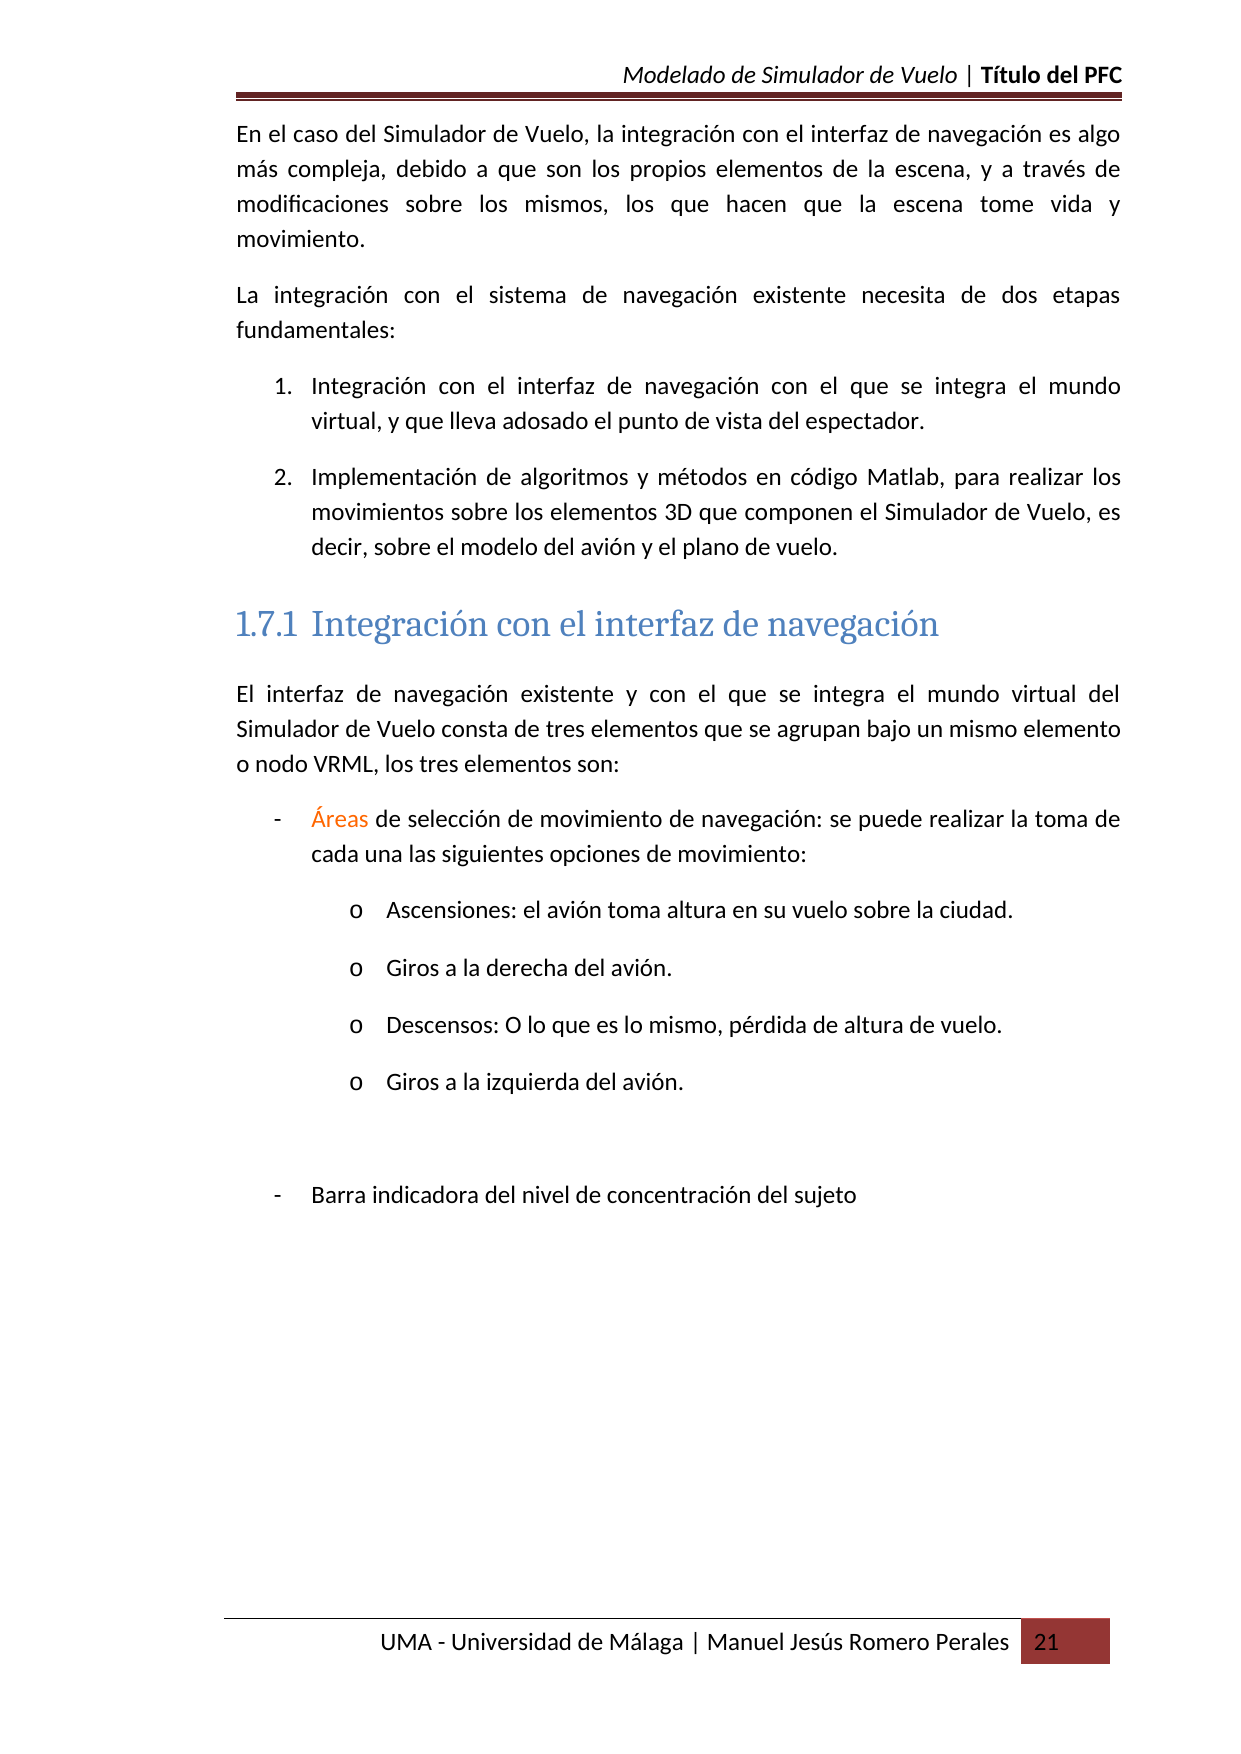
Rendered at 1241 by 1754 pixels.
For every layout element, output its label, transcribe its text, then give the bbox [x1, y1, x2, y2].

list Barra indicadora del nivel de concentración del sujeto [274, 1179, 1122, 1210]
list Áreas de selección de movimiento de navegación: se puede realizar la toma de cada una las siguientes opciones de movimiento: [274, 803, 1122, 869]
text La integración con el sistema de navegación existente necesita de dos etapas fundamentales: [236, 279, 1122, 344]
list Integración con el interfaz de navegación con el que se integra el mundo virtual, y que lleva adosado el punto de vista del espectador. [274, 370, 1122, 435]
subtitle Integración con el interfaz de navegación [236, 603, 1122, 646]
text En el caso del Simulador de Vuelo, la integración con el interfaz de navegación es algo más compleja, debido a que son los propios elementos de la escena, y a través de modificaciones sobre los mismos, los que hacen que la escena tome vida y movimiento. [236, 118, 1122, 254]
text El interfaz de navegación existente y con el que se integra el mundo virtual del Simulador de Vuelo consta de tres elementos que se agrupan bajo un mismo elemento o nodo VRML, los tres elementos son: [236, 678, 1122, 778]
list Ascensiones: el avión toma altura en su vuelo sobre la ciudad. [349, 894, 1122, 926]
list Implementación de algoritmos y métodos en código Matlab, para realizar los movimientos sobre los elementos 3D que componen el Simulador de Vuelo, es decir, sobre el modelo del avión y el plano de vuelo. [274, 461, 1122, 561]
list Giros a la izquierda del avión. [349, 1066, 1122, 1098]
list Descensos: O lo que es lo mismo, pérdida de altura de vuelo. [349, 1009, 1122, 1041]
list Giros a la derecha del avión. [349, 952, 1122, 983]
